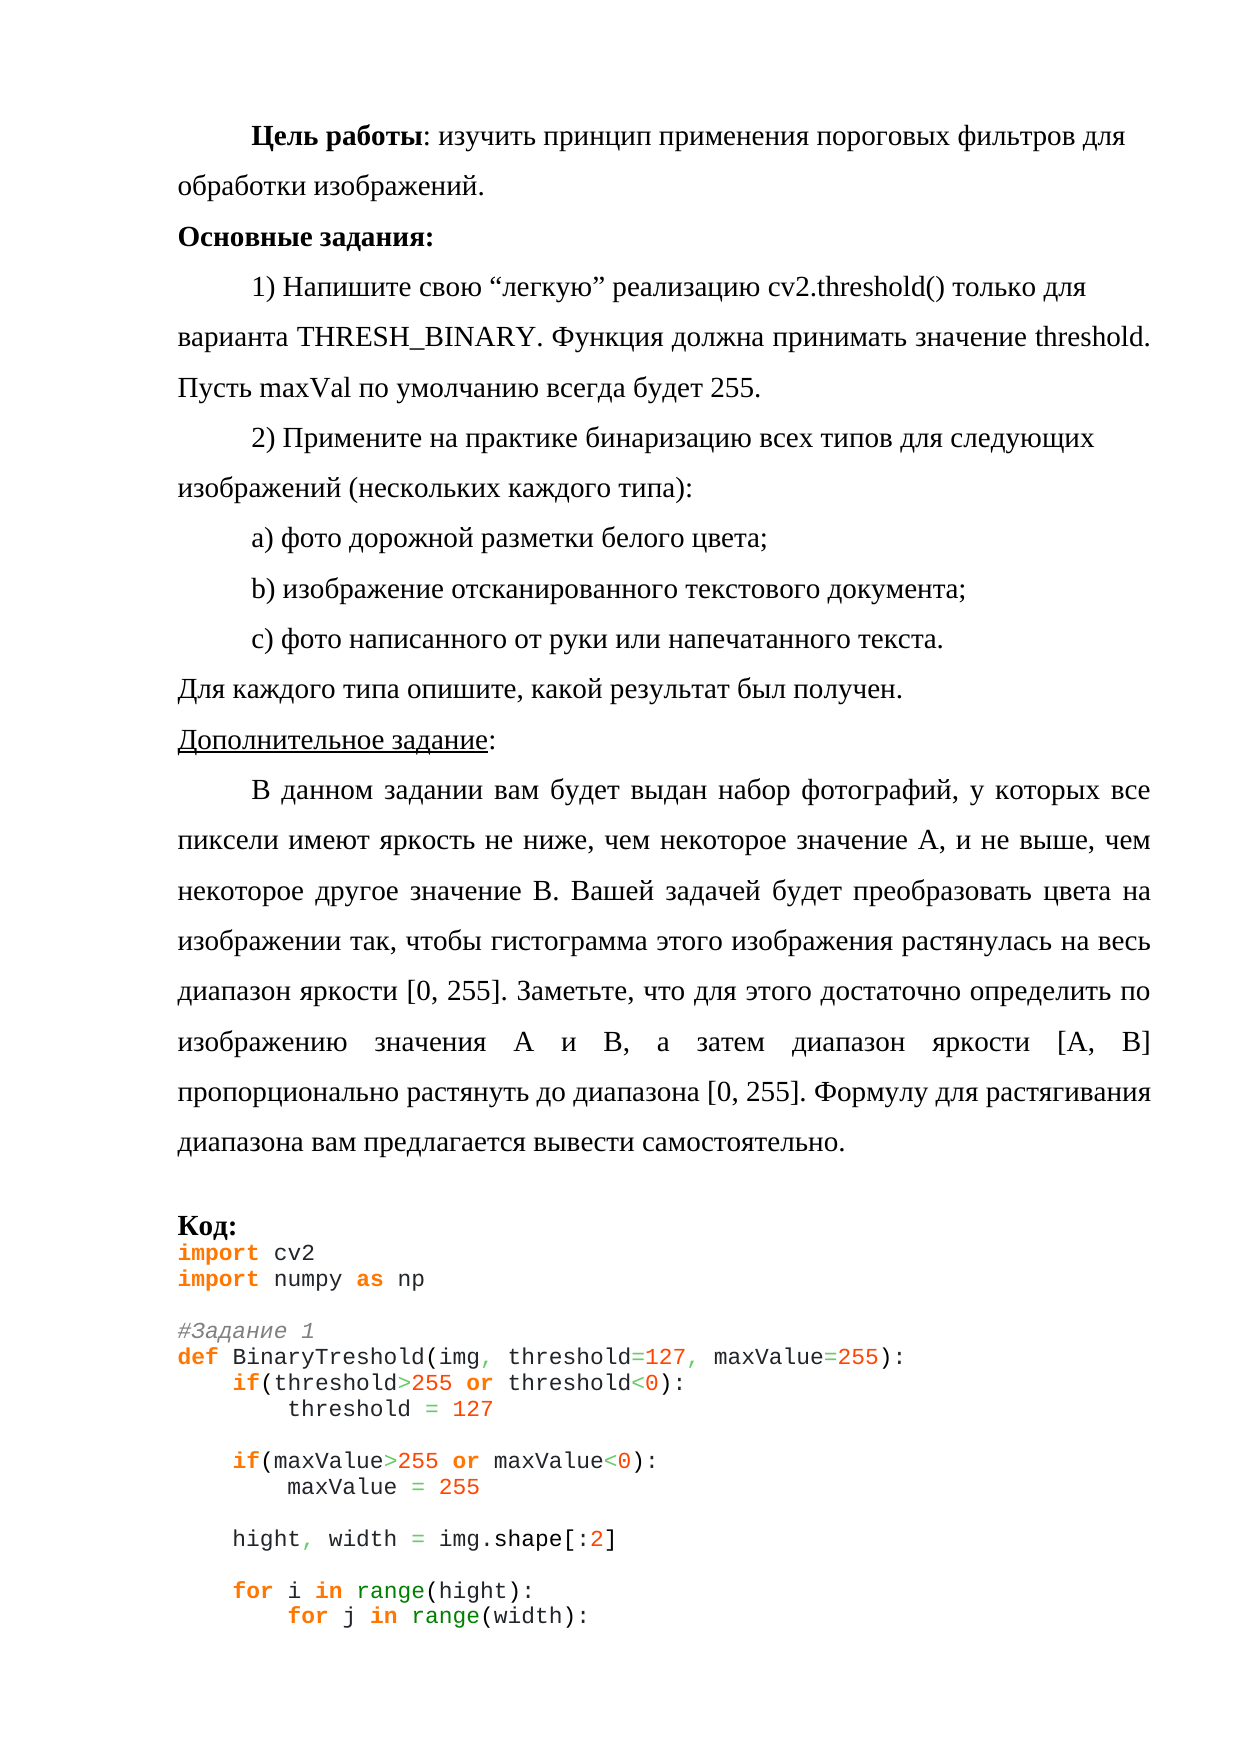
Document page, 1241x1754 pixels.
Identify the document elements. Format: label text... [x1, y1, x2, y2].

text Основные задания: [177, 219, 1152, 252]
text if(maxValue>255 or maxValue<0): [177, 1449, 1152, 1475]
text Дополнительное задание: [177, 722, 1152, 755]
text обработки изображений. [177, 168, 1152, 202]
text изображений (нескольких каждого типа): [177, 470, 1152, 504]
text Код: [177, 1208, 1152, 1242]
text import cv2 [177, 1242, 1152, 1268]
text for j in range(width): [177, 1605, 1152, 1631]
text maxValue = 255 [177, 1475, 1152, 1501]
text 1) Напишите свою “легкую” реализацию cv2.threshold() только для [177, 269, 1152, 303]
text for i in range(hight): [177, 1579, 1152, 1605]
text 2) Примените на практике бинаризацию всех типов для следующих [177, 420, 1152, 453]
text варианта THRESH_BINARY. Функция должна принимать значение threshold. Пусть maxVal по умолчанию всегда будет 255. [177, 319, 1152, 403]
text a) фото дорожной разметки белого цвета; [177, 521, 1152, 554]
text def BinaryTreshold(img, threshold=127, maxValue=255): [177, 1346, 1152, 1371]
text if(threshold>255 or threshold<0): [177, 1371, 1152, 1397]
text #Задание 1 [177, 1319, 1152, 1346]
text c) фото написанного от руки или напечатанного текста. [177, 621, 1152, 655]
text b) изображение отсканированного текстового документа; [177, 571, 1152, 604]
text Для каждого типа опишите, какой результат был получен. [177, 672, 1152, 705]
text threshold = 127 [177, 1397, 1152, 1423]
text hight, width = img.shape[:2] [177, 1527, 1152, 1553]
text import numpy as np [177, 1268, 1152, 1294]
text Цель работы: изучить принцип применения пороговых фильтров для [177, 118, 1152, 152]
text В данном задании вам будет выдан набор фотографий, у которых все пиксели имеют яркость не ниже, чем некоторое значение A, и не выше, чем некоторое другое значение B. Вашей задачей будет преобразовать цвета на изображении так, чтобы гистограмма этого изображения растянулась на весь диапазон яркости [0, 255]. Заметьте, что для этого достаточно определить по изображению значения A и B, а затем диапазон яркости [A, B] пропорционально растянуть до диапазона [0, 255]. Формулу для растягивания диапазона вам предлагается вывести самостоятельно. [177, 772, 1152, 1158]
